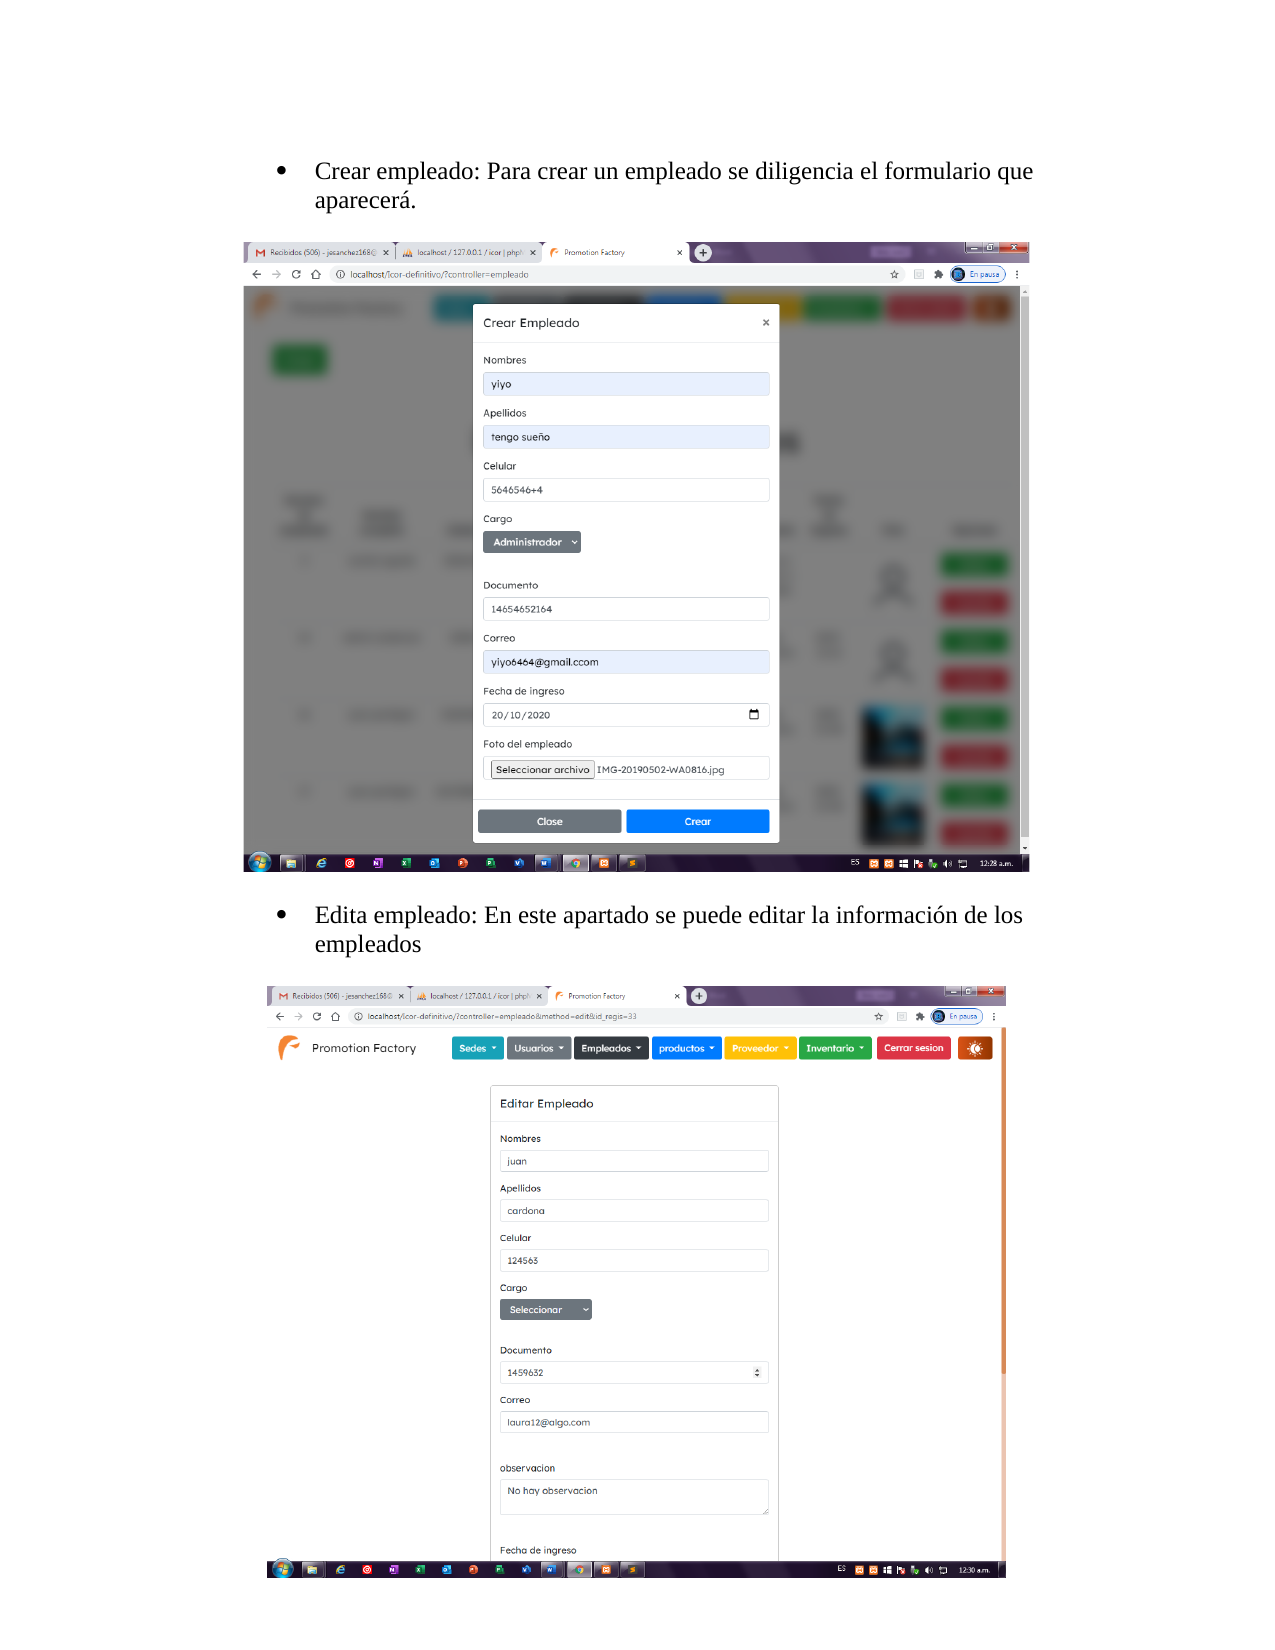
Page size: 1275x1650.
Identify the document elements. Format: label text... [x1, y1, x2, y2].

list Edita empleado: En este apartado se puede editar la información de los empleados [277, 900, 1108, 957]
picture [267, 986, 1006, 1578]
list Crear empleado: Para crear un empleado se diligencia el formulario que aparecerá. [277, 156, 1108, 214]
picture [243, 242, 1030, 872]
